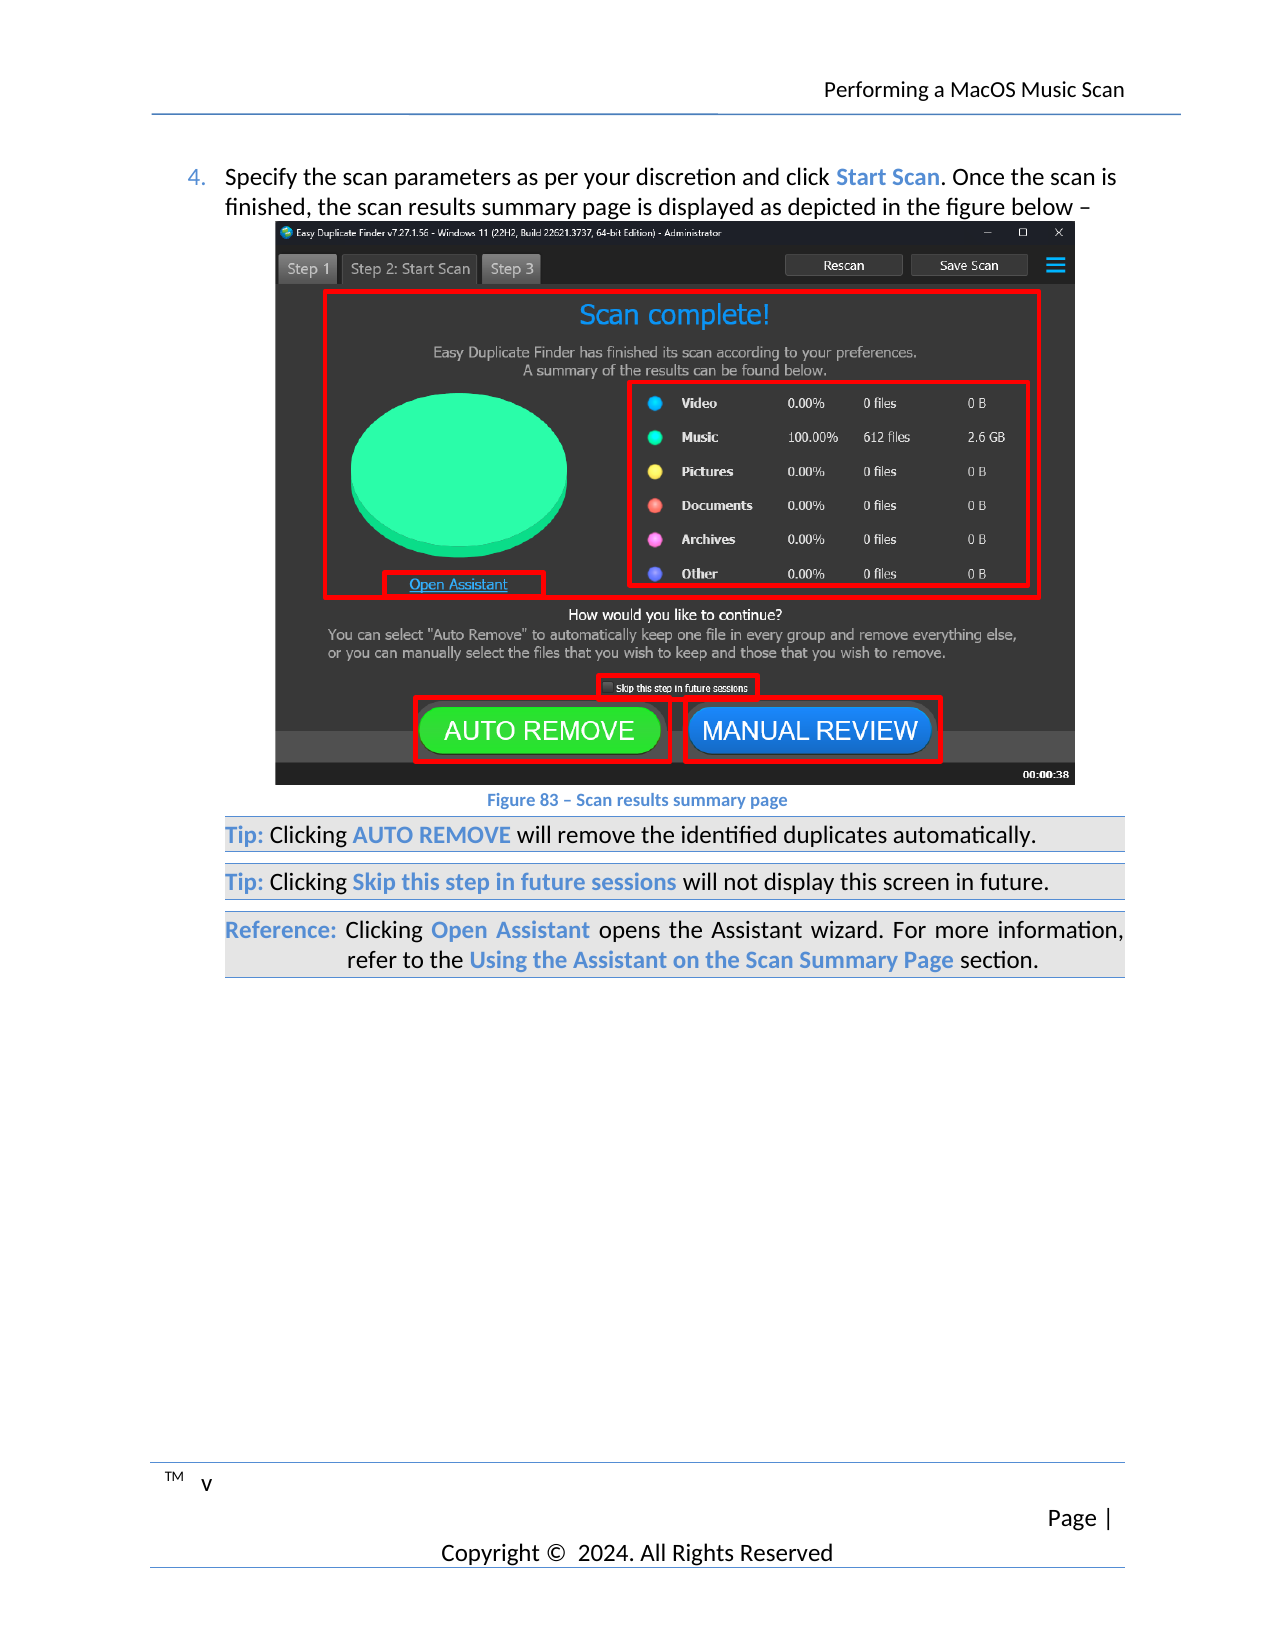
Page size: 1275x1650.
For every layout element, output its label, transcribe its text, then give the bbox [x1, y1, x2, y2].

text Tip: Clicking Skip this step in future sessions will not display this screen in future. [225, 864, 1125, 899]
picture [275, 221, 1075, 785]
list Specify the scan parameters as per your discretion and click Start Scan. Once the scan is finished, the scan results summary page is displayed as depicted in the figure below – [187, 161, 1125, 222]
text Tip: Clicking AUTO REMOVE will remove the identified duplicates automatically. [225, 817, 1125, 851]
text Reference: Clicking Open Assistant opens the Assistant wizard. For more information, refer to the Using the Assistant on the Scan Summary Page section. [225, 912, 1125, 977]
